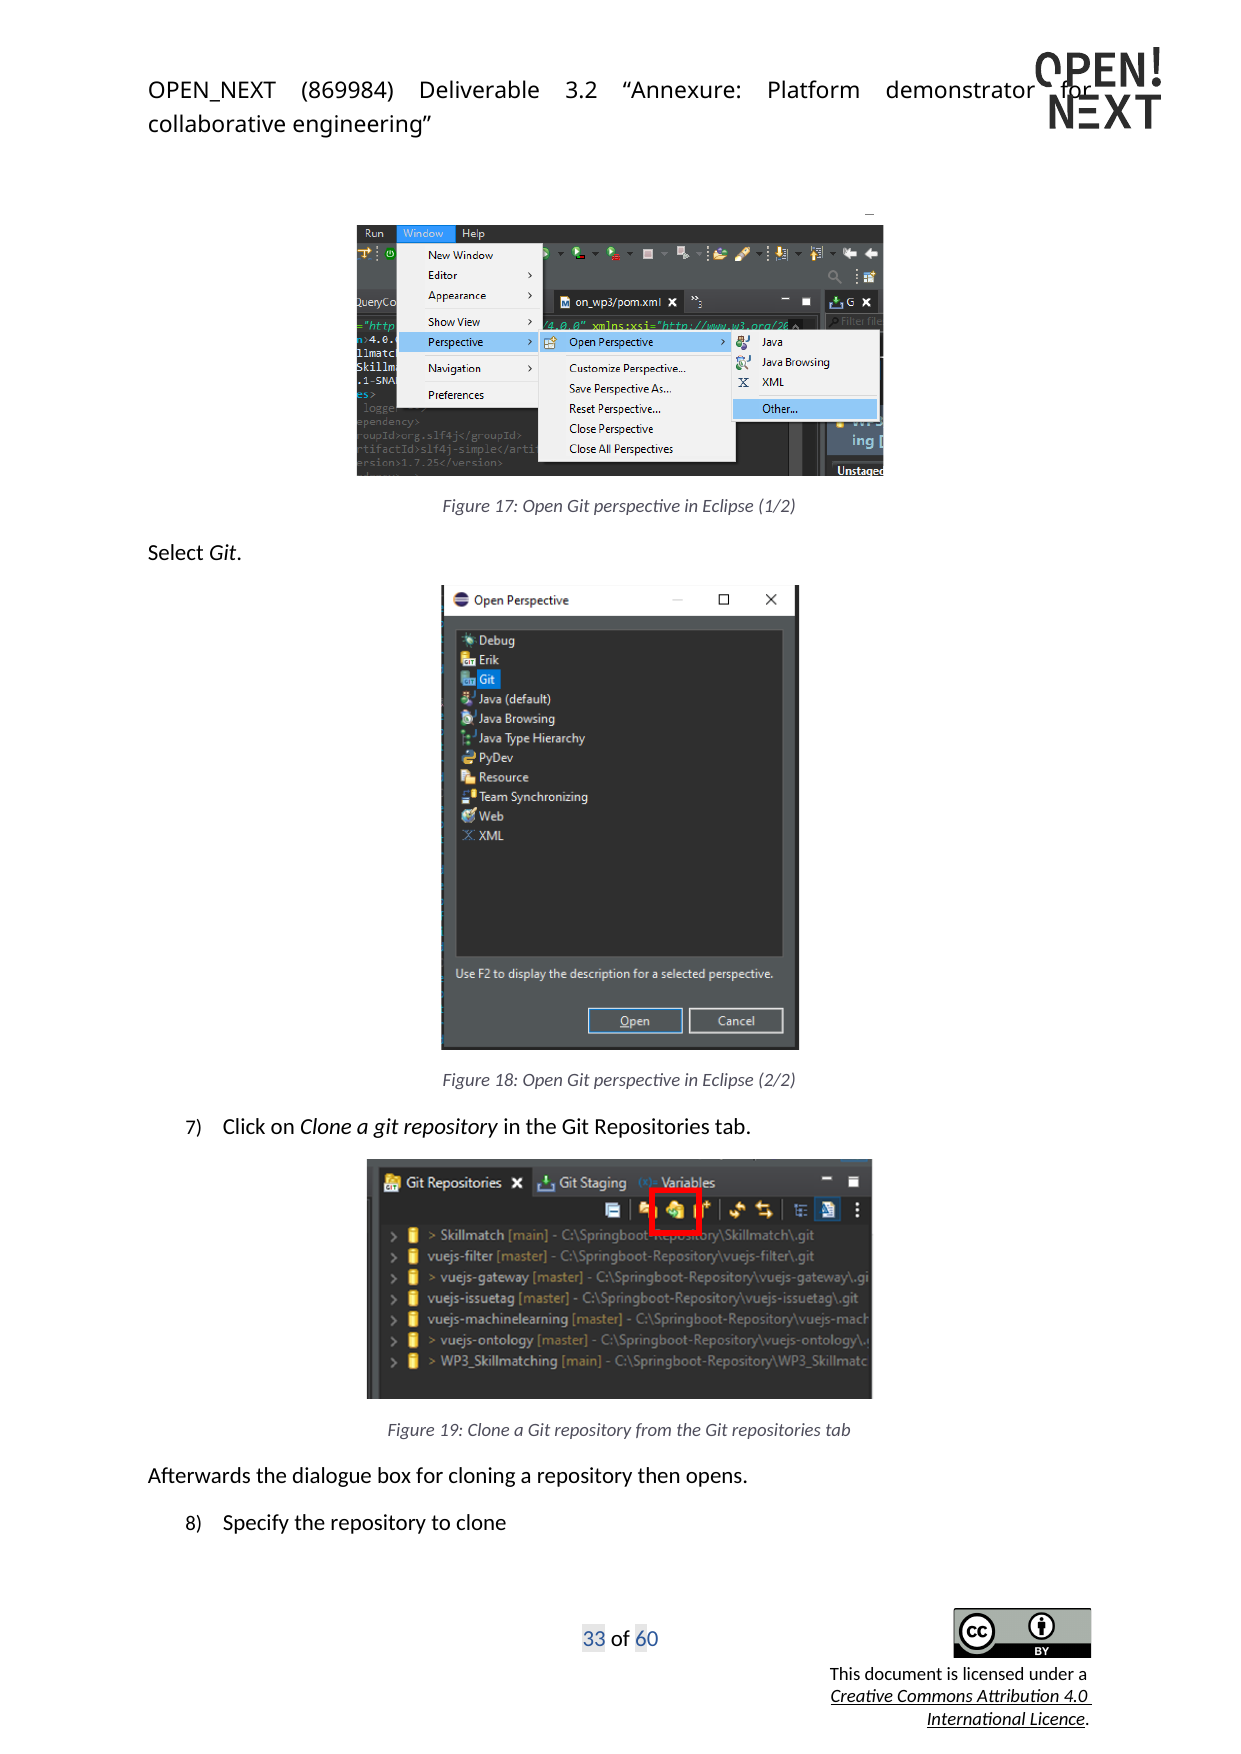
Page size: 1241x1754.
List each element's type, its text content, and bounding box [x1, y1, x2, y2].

text Figure 19: Clone a Git repository from the Git repositories tab [148, 1418, 1092, 1441]
list Click on Clone a git repository in the Git Repositories tab. [185, 1112, 1092, 1140]
text Select Git. [148, 538, 1092, 566]
picture [953, 1608, 1092, 1658]
picture [356, 204, 884, 476]
text Figure 18: Open Git perspective in Eclipse (2/2) [148, 1068, 1092, 1091]
picture [441, 585, 800, 1050]
text Afterwards the dialogue box for cloning a repository then opens. [148, 1462, 1092, 1490]
list Specify the repository to clone [185, 1508, 1092, 1537]
text Figure 17: Open Git perspective in Eclipse (1/2) [148, 494, 1092, 517]
picture [366, 1159, 874, 1399]
